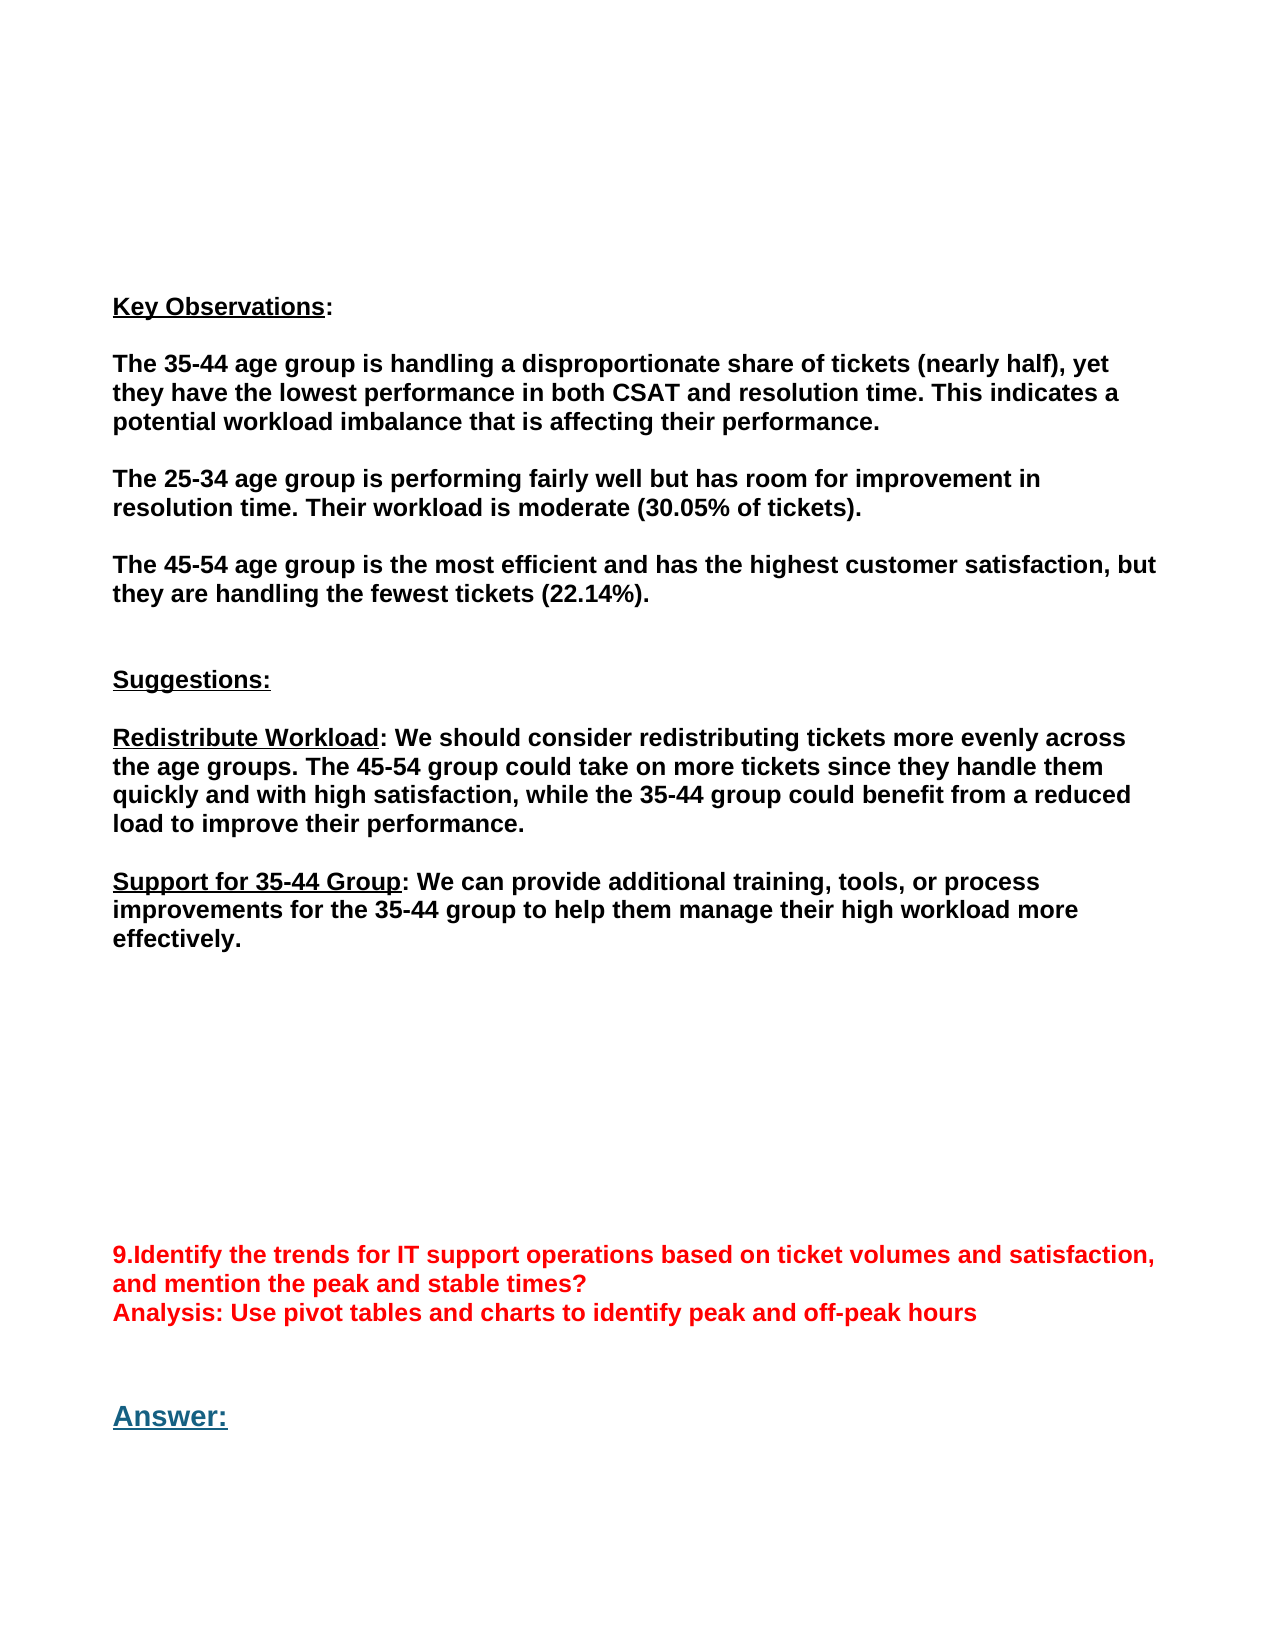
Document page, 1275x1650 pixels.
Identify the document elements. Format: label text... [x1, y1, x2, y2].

text Analysis: Use pivot tables and charts to identify peak and off-peak hours [112, 1298, 1162, 1327]
text Redistribute Workload: We should consider redistributing tickets more evenly across the age groups. The 45-54 group could take on more tickets since they handle them quickly and with high satisfaction, while the 35-44 group could benefit from a reduced load to improve their performance. [112, 723, 1162, 838]
text The 35-44 age group is handling a disproportionate share of tickets (nearly half), yet they have the lowest performance in both CSAT and resolution time. This indicates a potential workload imbalance that is affecting their performance. [112, 349, 1162, 435]
text Key Observations: [112, 292, 1162, 320]
text 9.Identify the trends for IT support operations based on ticket volumes and satisfaction, and mention the peak and stable times? [112, 1240, 1162, 1298]
text Answer: [112, 1399, 1162, 1433]
text The 45-54 age group is the most efficient and has the highest customer satisfaction, but they are handling the fewest tickets (22.14%). [112, 550, 1162, 608]
text Support for 35-44 Group: We can provide additional training, tools, or process improvements for the 35-44 group to help them manage their high workload more effectively. [112, 867, 1162, 953]
text The 25-34 age group is performing fairly well but has room for improvement in resolution time. Their workload is moderate (30.05% of tickets). [112, 464, 1162, 522]
text Suggestions: [112, 665, 1162, 694]
